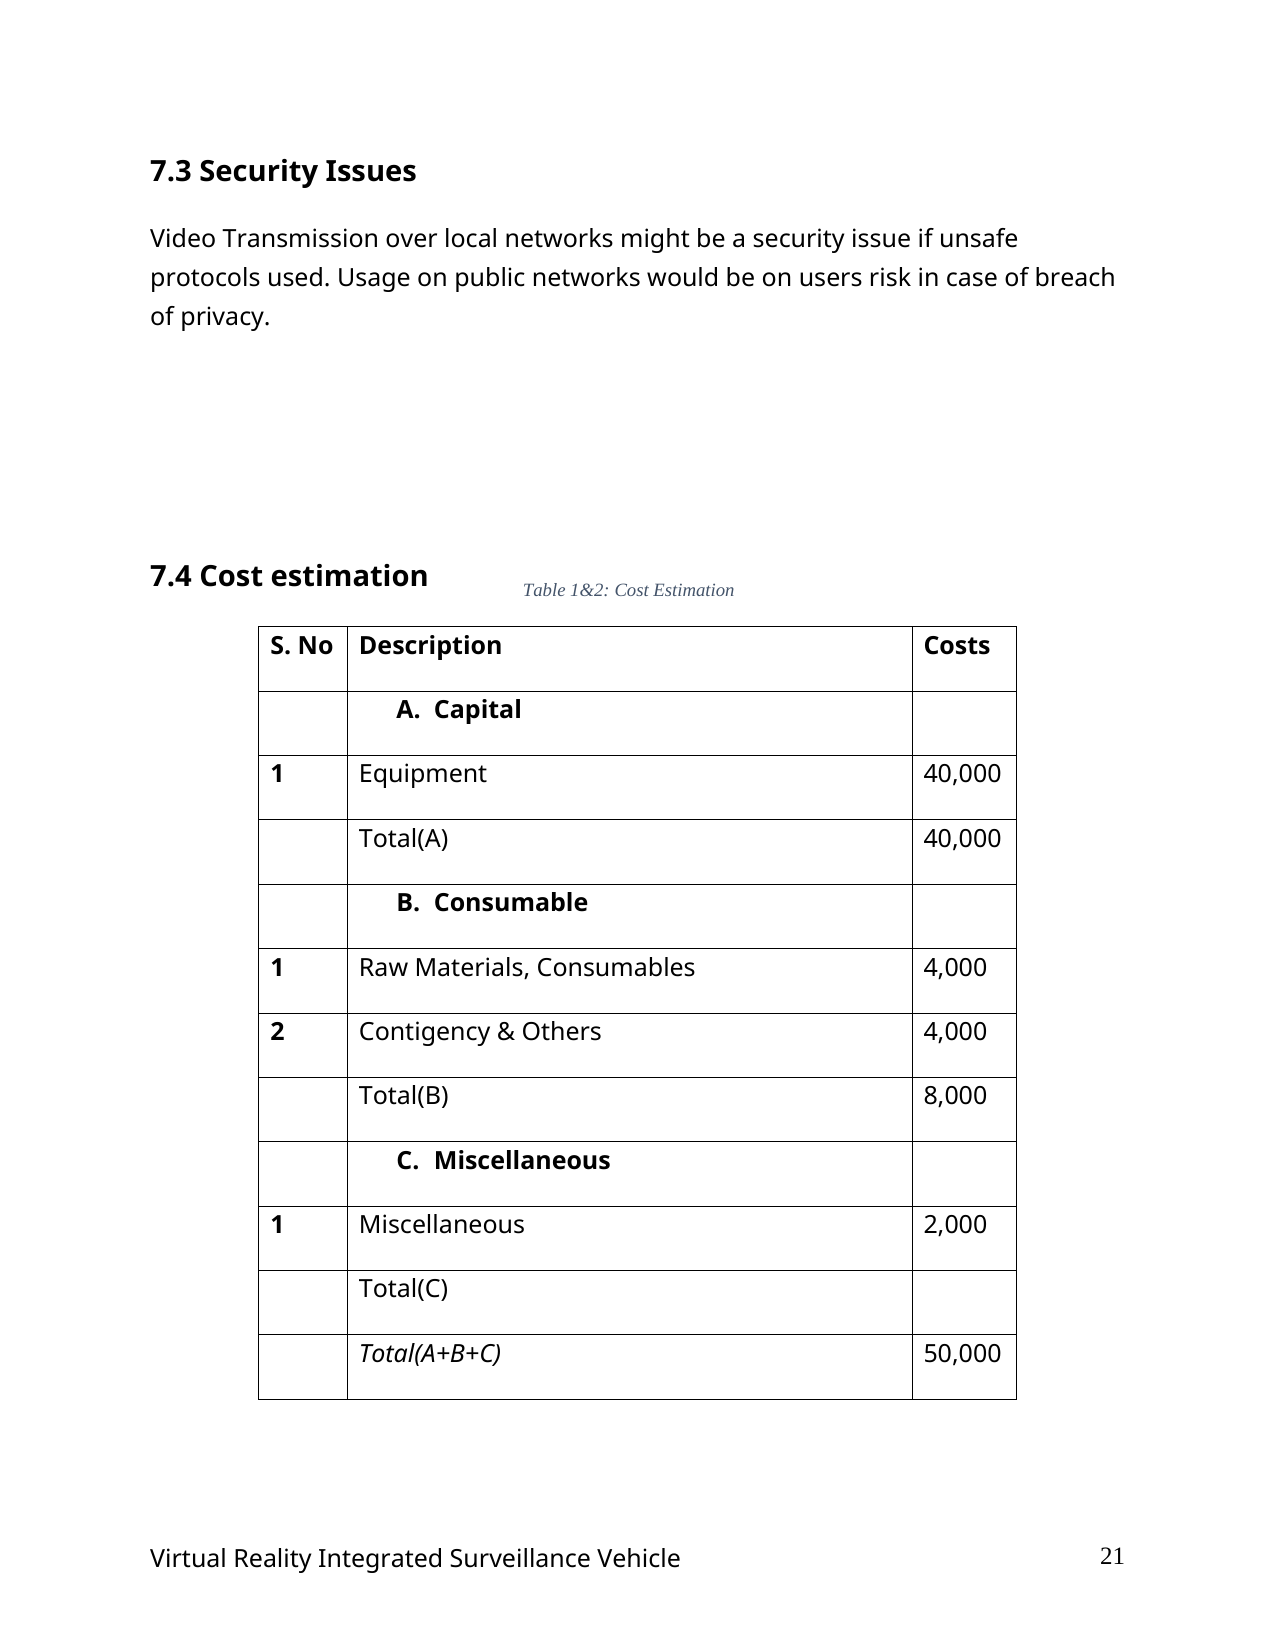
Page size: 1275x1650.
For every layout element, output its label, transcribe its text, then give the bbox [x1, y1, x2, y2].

table_cell 50,000 [913, 1335, 1016, 1399]
table_cell 40,000 [913, 820, 1016, 884]
table_cell Raw Materials, Consumables [348, 949, 912, 1012]
table_cell 4,000 [913, 949, 1016, 1012]
table_cell 40,000 [913, 756, 1016, 819]
table_cell Miscellaneous [348, 1207, 912, 1270]
table_cell [913, 1142, 1016, 1206]
table_cell Total(A) [348, 820, 912, 884]
table_cell [259, 692, 347, 755]
table_cell Equipment [348, 756, 912, 819]
table_cell [259, 885, 347, 948]
table_cell Total(A+B+C) [348, 1335, 912, 1399]
table_cell [913, 1271, 1016, 1334]
table_header Description [348, 627, 912, 691]
table_cell [259, 1271, 347, 1334]
table_cell [259, 1142, 347, 1206]
table_cell Consumable [348, 885, 912, 948]
table_cell [259, 1078, 347, 1141]
table_header S. No [259, 627, 347, 691]
table_cell [913, 885, 1016, 948]
table_cell 1 [259, 949, 347, 1012]
text 7.3 Security Issues [150, 150, 1125, 190]
table_cell Total(B) [348, 1078, 912, 1141]
table_header Costs [913, 627, 1016, 691]
table_cell [259, 820, 347, 884]
table_cell [259, 1335, 347, 1399]
table_cell Contigency & Others [348, 1014, 912, 1077]
text Video Transmission over local networks might be a security issue if unsafe protocols used. Usage on public networks would be on users risk in case of breach of privacy. [150, 221, 1125, 333]
text 7.4 Cost estimation [150, 556, 1125, 595]
table_cell 1 [259, 756, 347, 819]
table_cell 1 [259, 1207, 347, 1270]
table_cell 4,000 [913, 1014, 1016, 1077]
table_cell 8,000 [913, 1078, 1016, 1141]
table_cell Total(C) [348, 1271, 912, 1334]
table_cell [913, 692, 1016, 755]
table_cell 2,000 [913, 1207, 1016, 1270]
table_cell 2 [259, 1014, 347, 1077]
table_cell Capital [348, 692, 912, 755]
table_cell Miscellaneous [348, 1142, 912, 1206]
